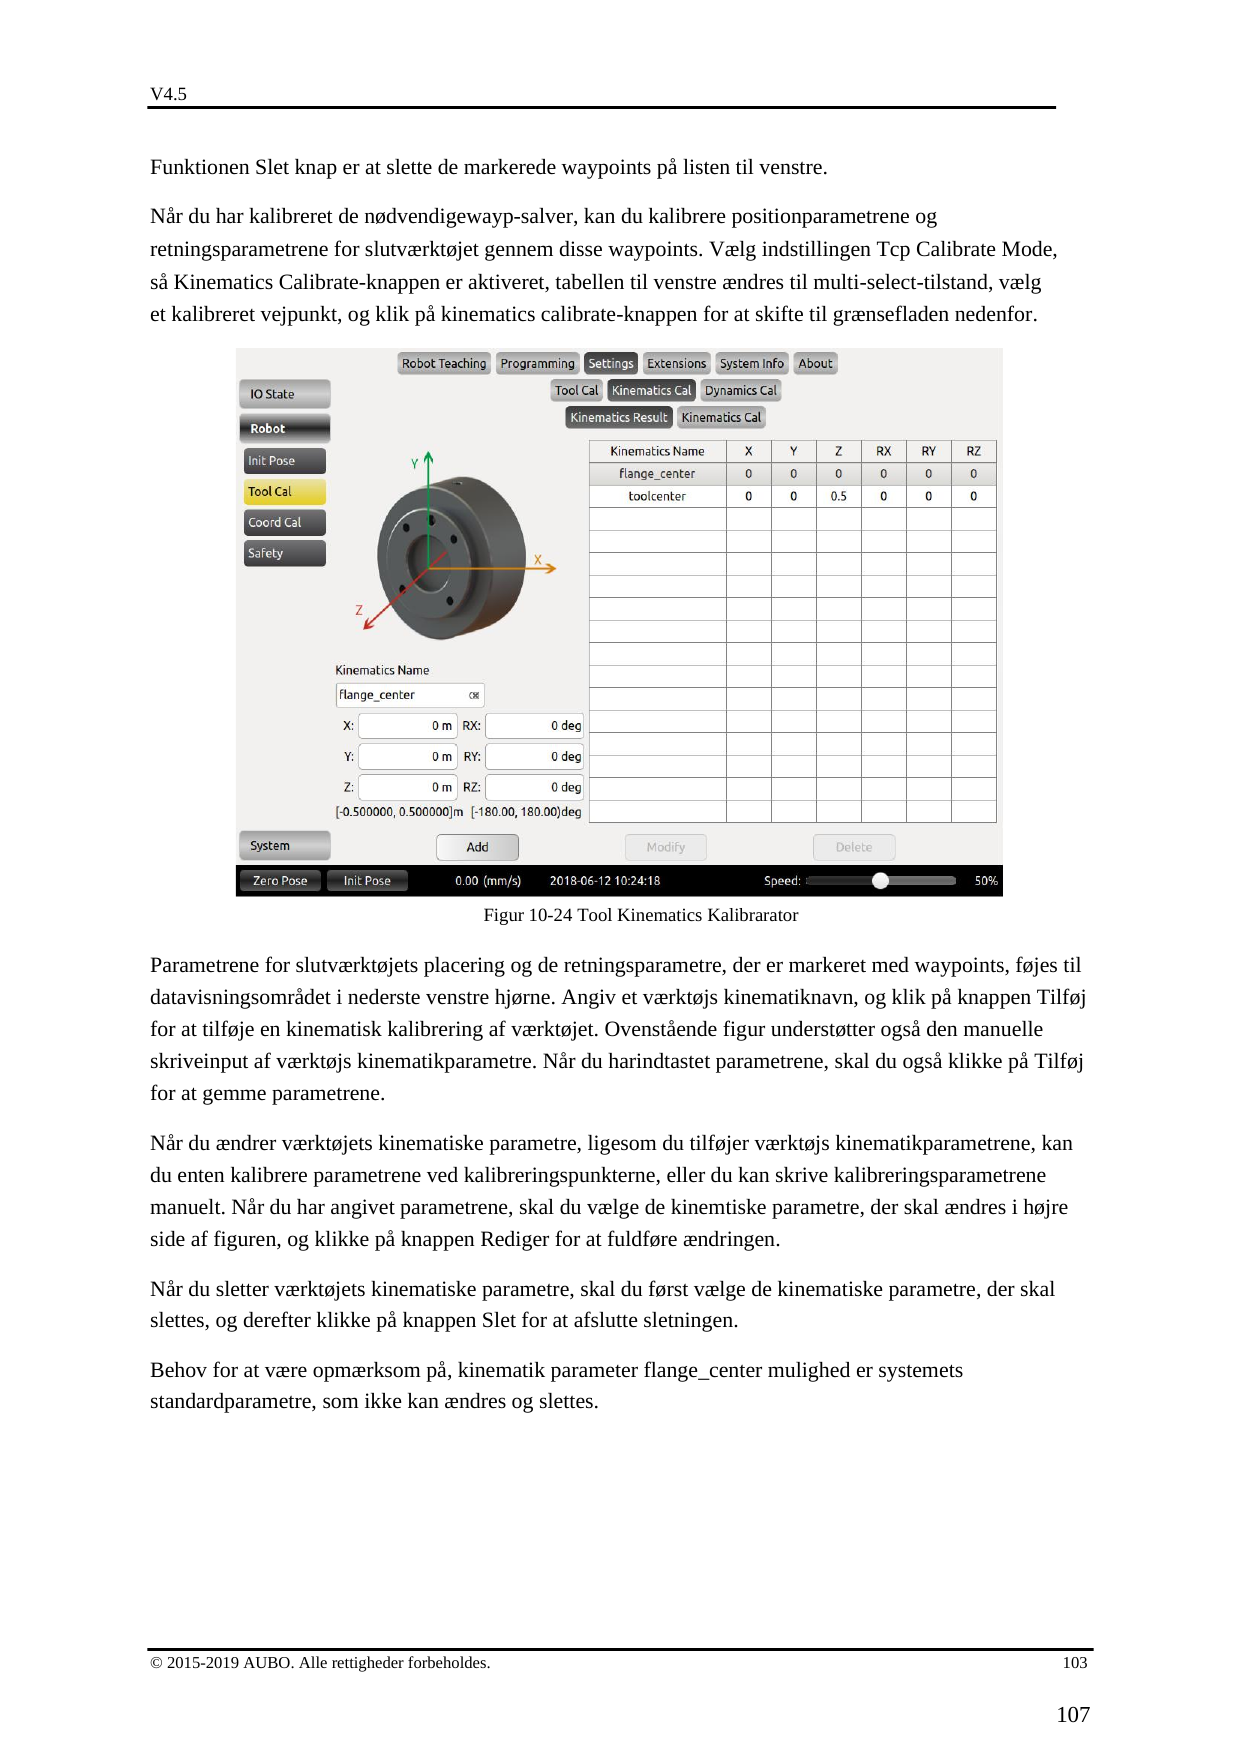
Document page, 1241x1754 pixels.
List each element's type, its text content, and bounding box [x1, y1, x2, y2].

text Når du ændrer værktøjets kinematiske parametre, ligesom du tilføjer værktøjs kinematikparametrene, kan du enten kalibrere parametrene ved kalibreringspunkterne, eller du kan skrive kalibreringsparametrene manuelt. Når du har angivet parametrene, skal du vælge de kinemtiske parametre, der skal ændres i højre side af figuren, og klikke på knappen Rediger for at fuldføre ændringen. [150, 1130, 1083, 1251]
text V4.5 [150, 83, 1090, 104]
text Behov for at være opmærksom på, kinematik parameter flange_center mulighed er systemets standardparametre, som ikke kan ændres og slettes. [150, 1357, 1035, 1413]
text Parametrene for slutværktøjets placering og de retningsparametre, der er markeret med waypoints, føjes til datavisningsområdet i nederste venstre hjørne. Angiv et værktøjs kinematiknavn, og klik på knappen Tilføj for at tilføje en kinematisk kalibrering af værktøjet. Ovenstående figur understøtter også den manuelle skriveinput af værktøjs kinematikparametre. Når du harindtastet parametrene, skal du også klikke på Tilføj for at gemme parametrene. [150, 952, 1089, 1105]
text © 2015-2019 AUBO. Alle rettigheder forbeholdes. 103 [150, 1653, 1090, 1672]
text Funktionen Slet knap er at slette de markerede waypoints på listen til venstre. [150, 154, 1090, 179]
text Når du sletter værktøjets kinematiske parametre, skal du først vælge de kinematiske parametre, der skal slettes, og derefter klikke på knappen Slet for at afslutte sletningen. [150, 1276, 1085, 1332]
text Figur 10-24 Tool Kinematics Kalibrarator [483, 904, 1090, 926]
picture [235, 348, 1004, 897]
text Når du har kalibreret de nødvendigewayp-salver, kan du kalibrere positionparametrene og retningsparametrene for slutværktøjet gennem disse waypoints. Vælg indstillingen Tcp Calibrate Mode, så Kinematics Calibrate-knappen er aktiveret, tabellen til venstre ændres til multi-select-tilstand, vælg et kalibreret vejpunkt, og klik på kinematics calibrate-knappen for at skifte til grænsefladen nedenfor. [150, 203, 1062, 326]
